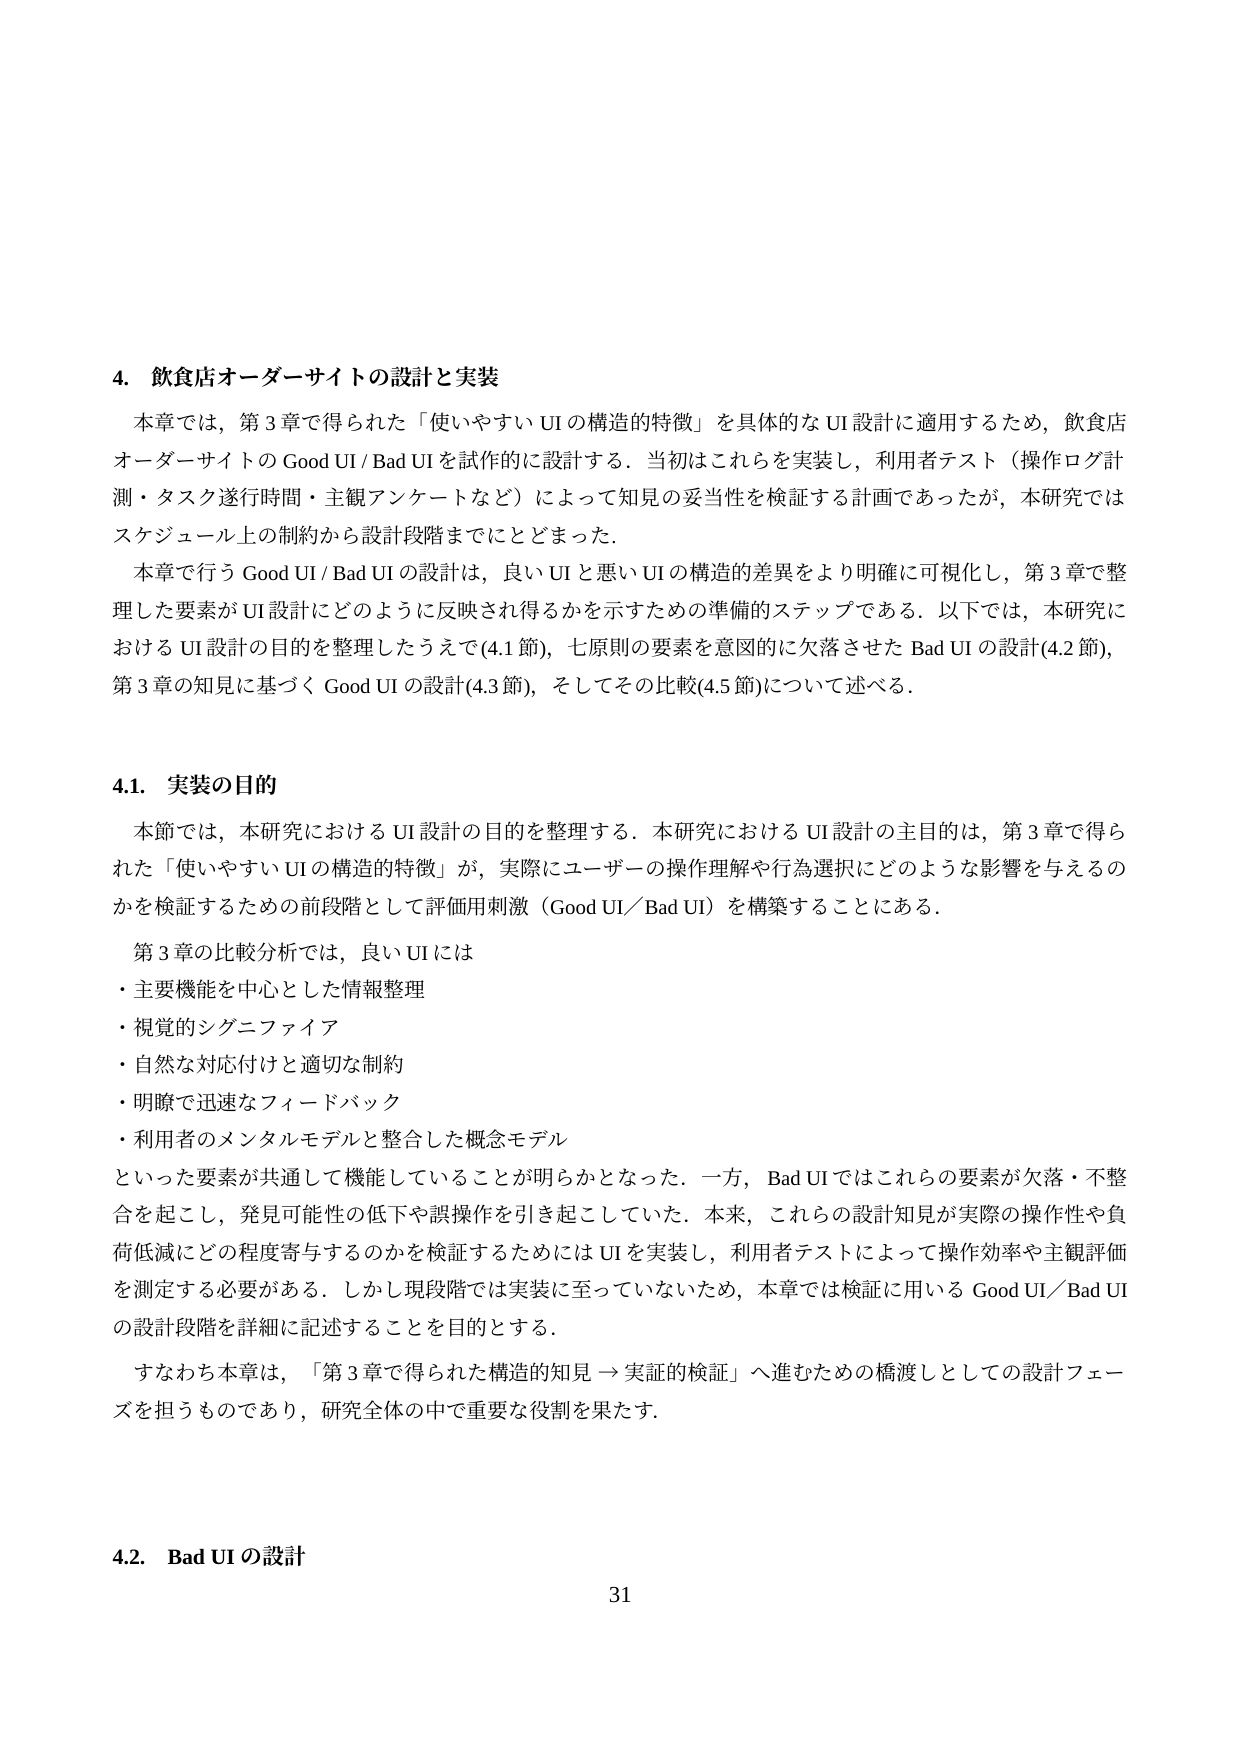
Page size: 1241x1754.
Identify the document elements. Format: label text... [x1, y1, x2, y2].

subtitle 4. 飲食店オーダーサイトの設計と実装 [112, 357, 1128, 395]
text 本節では，本研究におけるUI設計の目的を整理する．本研究におけるUI設計の主目的は，第3章で得られた「使いやすいUIの構造的特徴」が，実際にユーザーの操作理解や行為選択にどのような影響を与えるのかを検証するための前段階として評価用刺激（Good UI／Bad UI）を構築することにある． [112, 811, 1128, 924]
subtitle 4.2. Bad UI の設計 [112, 1536, 1128, 1574]
subtitle 4.1. 実装の目的 [112, 766, 1128, 803]
text 第3章の比較分析では，良いUIには ・主要機能を中心とした情報整理 ・視覚的シグニファイア ・自然な対応付けと適切な制約 ・明瞭で迅速なフィードバック ・利用者のメンタルモデルと整合した概念モデル といった要素が共通して機能していることが明らかとなった．一方，Bad UIではこれらの要素が欠落・不整合を起こし，発見可能性の低下や誤操作を引き起こしていた．本来，これらの設計知見が実際の操作性や負荷低減にどの程度寄与するのかを検証するためにはUIを実装し，利用者テストによって操作効率や主観評価を測定する必要がある．しかし現段階では実装に至っていないため，本章では検証に用いるGood UI／Bad UIの設計段階を詳細に記述することを目的とする． [112, 932, 1128, 1345]
text すなわち本章は，「第3章で得られた構造的知見 → 実証的検証」へ進むための橋渡しとしての設計フェーズを担うものであり，研究全体の中で重要な役割を果たす． [112, 1353, 1128, 1428]
text 本章では，第3章で得られた「使いやすいUIの構造的特徴」を具体的なUI設計に適用するため，飲食店オーダーサイトのGood UI / Bad UIを試作的に設計する．当初はこれらを実装し，利用者テスト（操作ログ計測・タスク遂行時間・主観アンケートなど）によって知見の妥当性を検証する計画であったが，本研究ではスケジュール上の制約から設計段階までにとどまった. 本章で行うGood UI / Bad UIの設計は，良いUIと悪いUIの構造的差異をより明確に可視化し，第3章で整理した要素がUI設計にどのように反映され得るかを示すための準備的ステップである．以下では，本研究におけるUI設計の目的を整理したうえで(4.1節)，七原則の要素を意図的に欠落させた Bad UI の設計(4.2節)，第3章の知見に基づく Good UI の設計(4.3節)，そしてその比較(4.5節)について述べる． [112, 403, 1128, 703]
